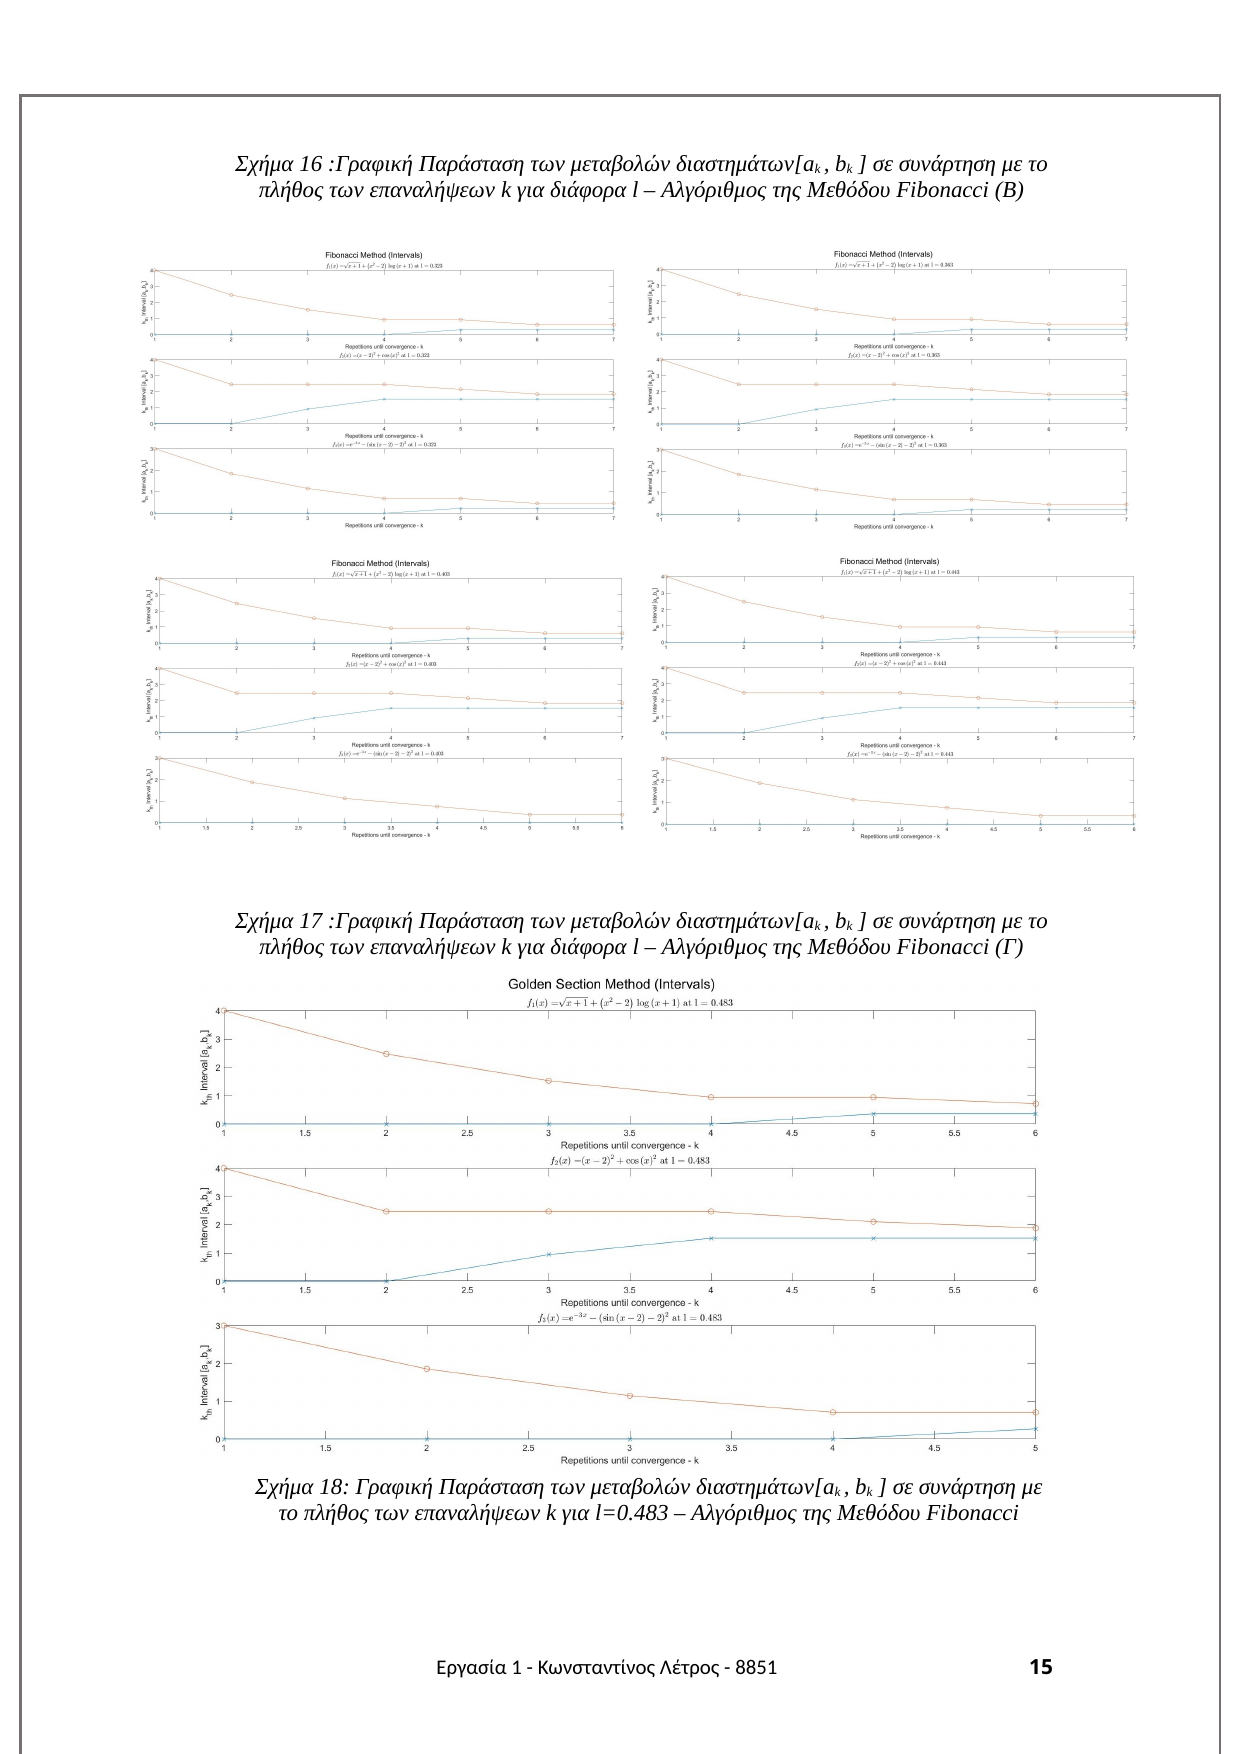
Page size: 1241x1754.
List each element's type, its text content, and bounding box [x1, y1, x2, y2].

picture [187, 971, 1057, 1473]
list Σχήμα 17 :Γραφική Παράσταση των μεταβολών διαστημάτων[ak , bk ] σε συνάρτηση με το πλήθος των επαναλήψεων k για διάφορα l – Αλγόριθμος της Μεθόδου Fibonacci (Γ) [232, 907, 1053, 960]
picture [136, 249, 623, 532]
list Σχήμα 16 :Γραφική Παράσταση των μεταβολών διαστημάτων[ak , bk ] σε συνάρτηση με το πλήθος των επαναλήψεων k για διάφορα l – Αλγόριθμος της Μεθόδου Fibonacci (Β) [232, 150, 1053, 203]
picture [642, 555, 1142, 845]
picture [637, 247, 1137, 533]
picture [138, 554, 633, 841]
list Σχήμα 18: Γραφική Παράσταση των μεταβολών διαστημάτων[ak , bk ] σε συνάρτηση με το πλήθος των επαναλήψεων k για l=0.483 – Αλγόριθμος της Μεθόδου Fibonacci [247, 1473, 1053, 1525]
